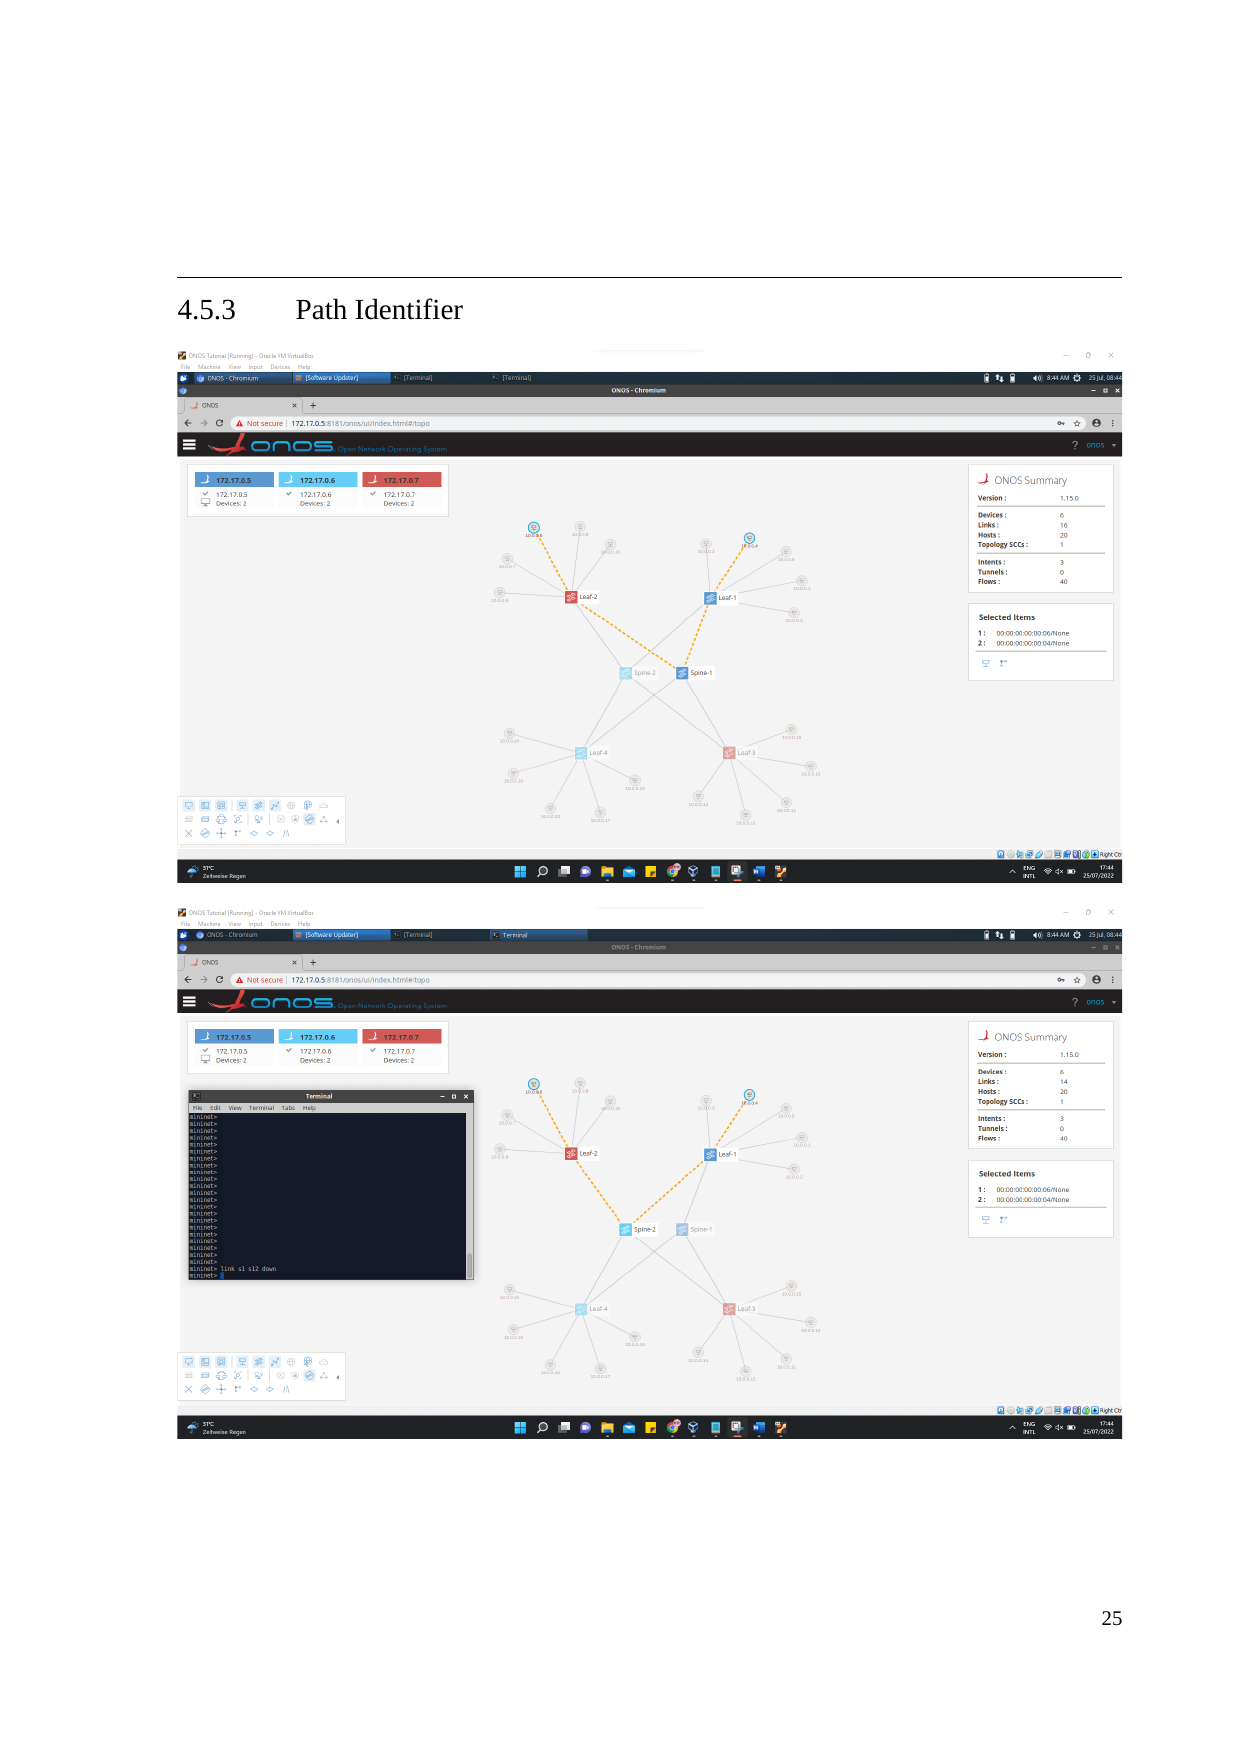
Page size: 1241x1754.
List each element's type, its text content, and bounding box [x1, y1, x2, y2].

picture [177, 907, 1123, 1439]
picture [177, 350, 1123, 883]
subtitle Path Identifier [177, 292, 1122, 326]
